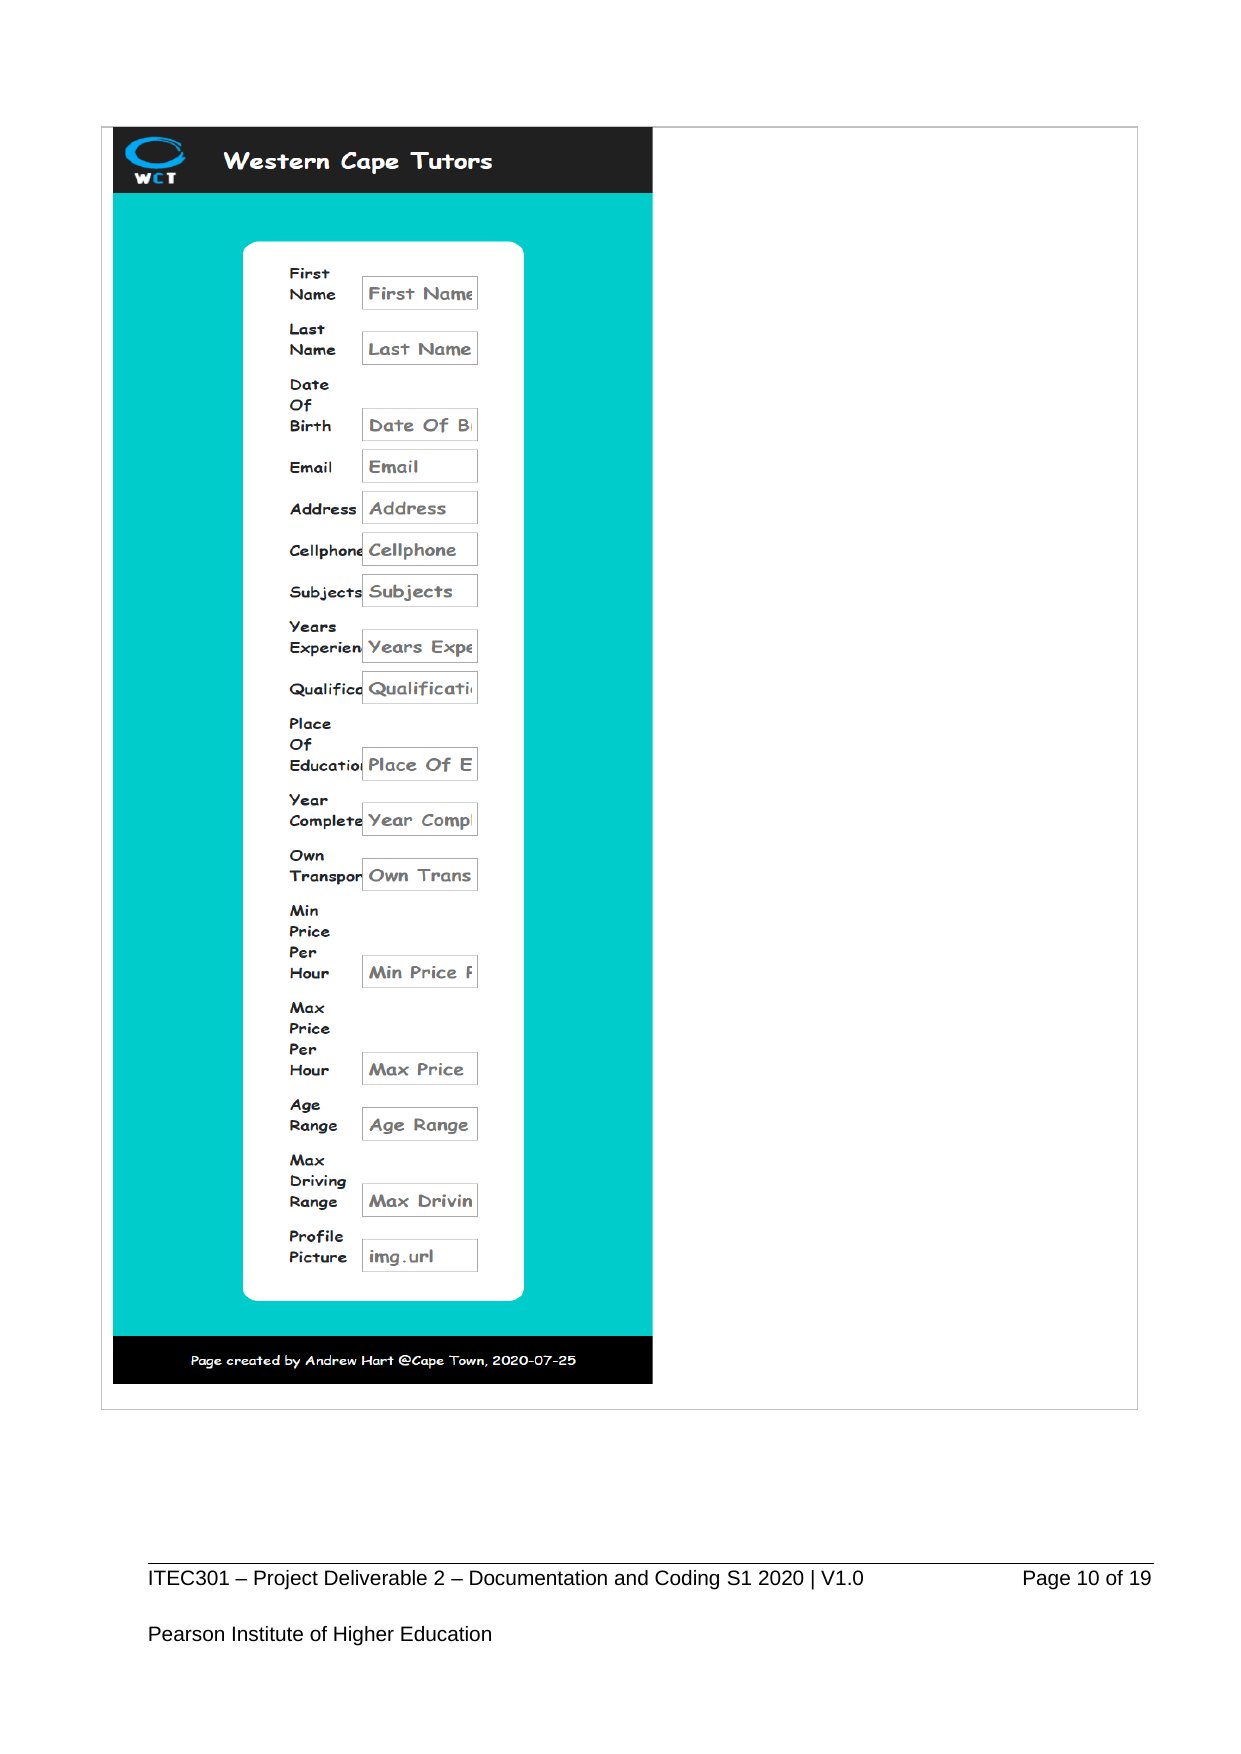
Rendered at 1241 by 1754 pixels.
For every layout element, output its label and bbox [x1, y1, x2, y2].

table_cell [102, 128, 1137, 1408]
picture [113, 127, 653, 1384]
